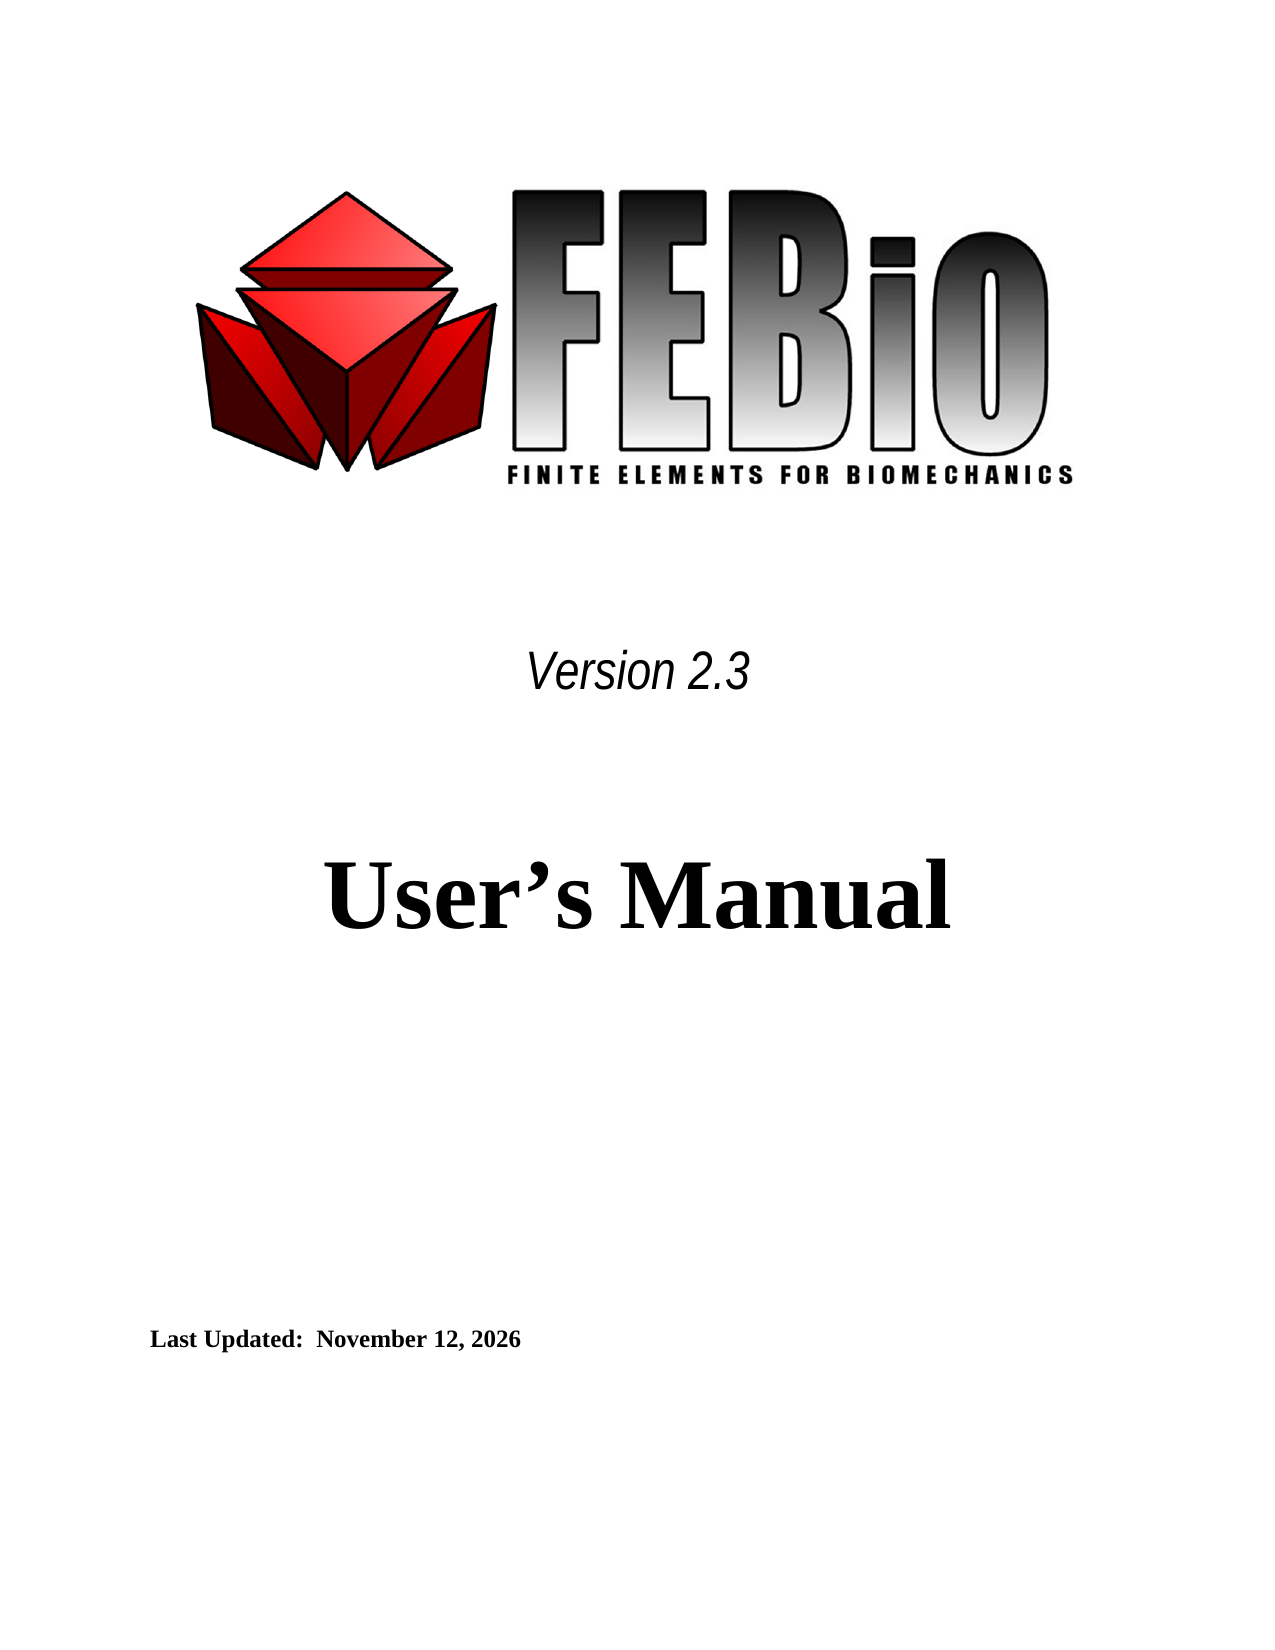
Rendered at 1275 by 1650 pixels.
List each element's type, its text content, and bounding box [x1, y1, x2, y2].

text Version 2.3 [150, 639, 1125, 701]
text Last Updated: February 2, 2015 [150, 1324, 1125, 1353]
text User’s Manual [150, 835, 1125, 950]
